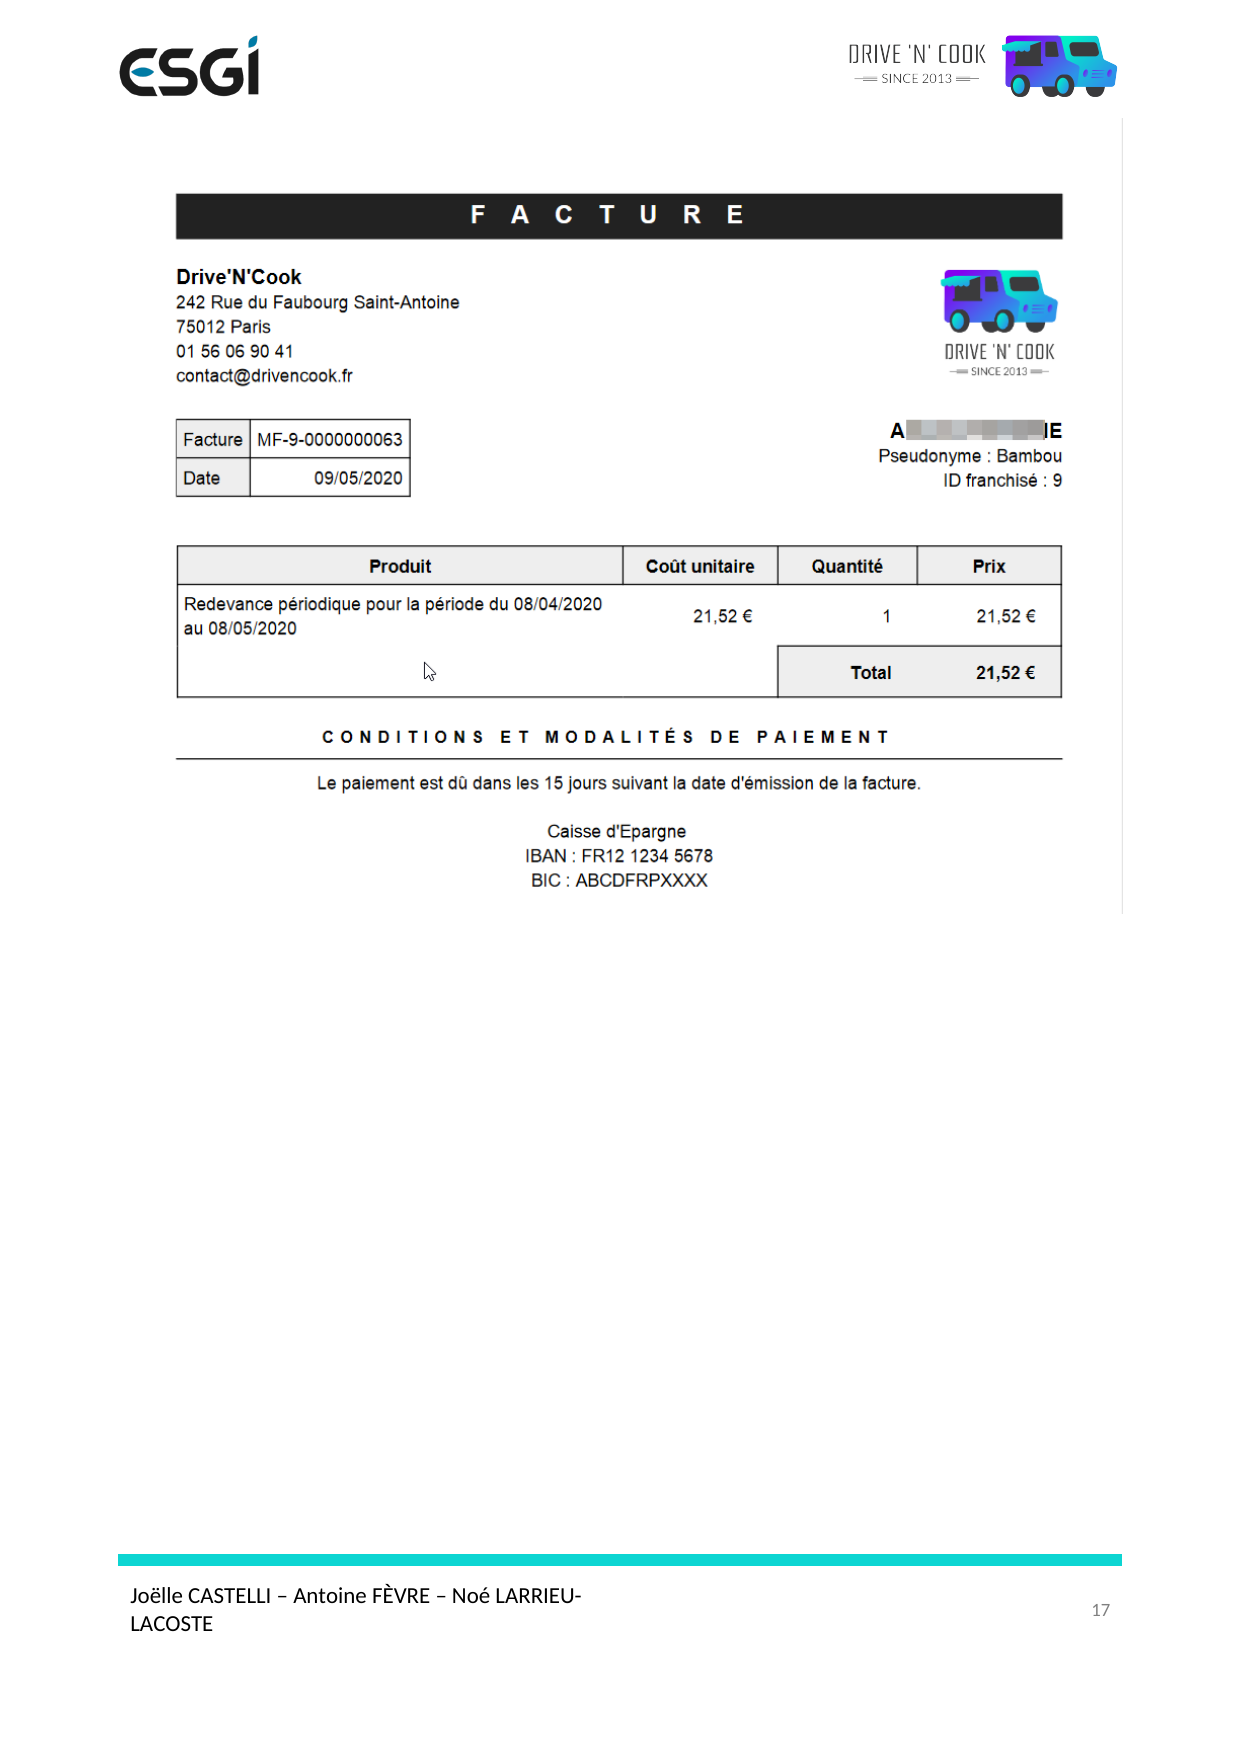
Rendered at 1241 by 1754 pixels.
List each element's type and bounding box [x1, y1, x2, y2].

picture [118, 118, 1123, 914]
picture [118, 35, 259, 98]
picture [837, 40, 996, 91]
picture [997, 30, 1122, 101]
